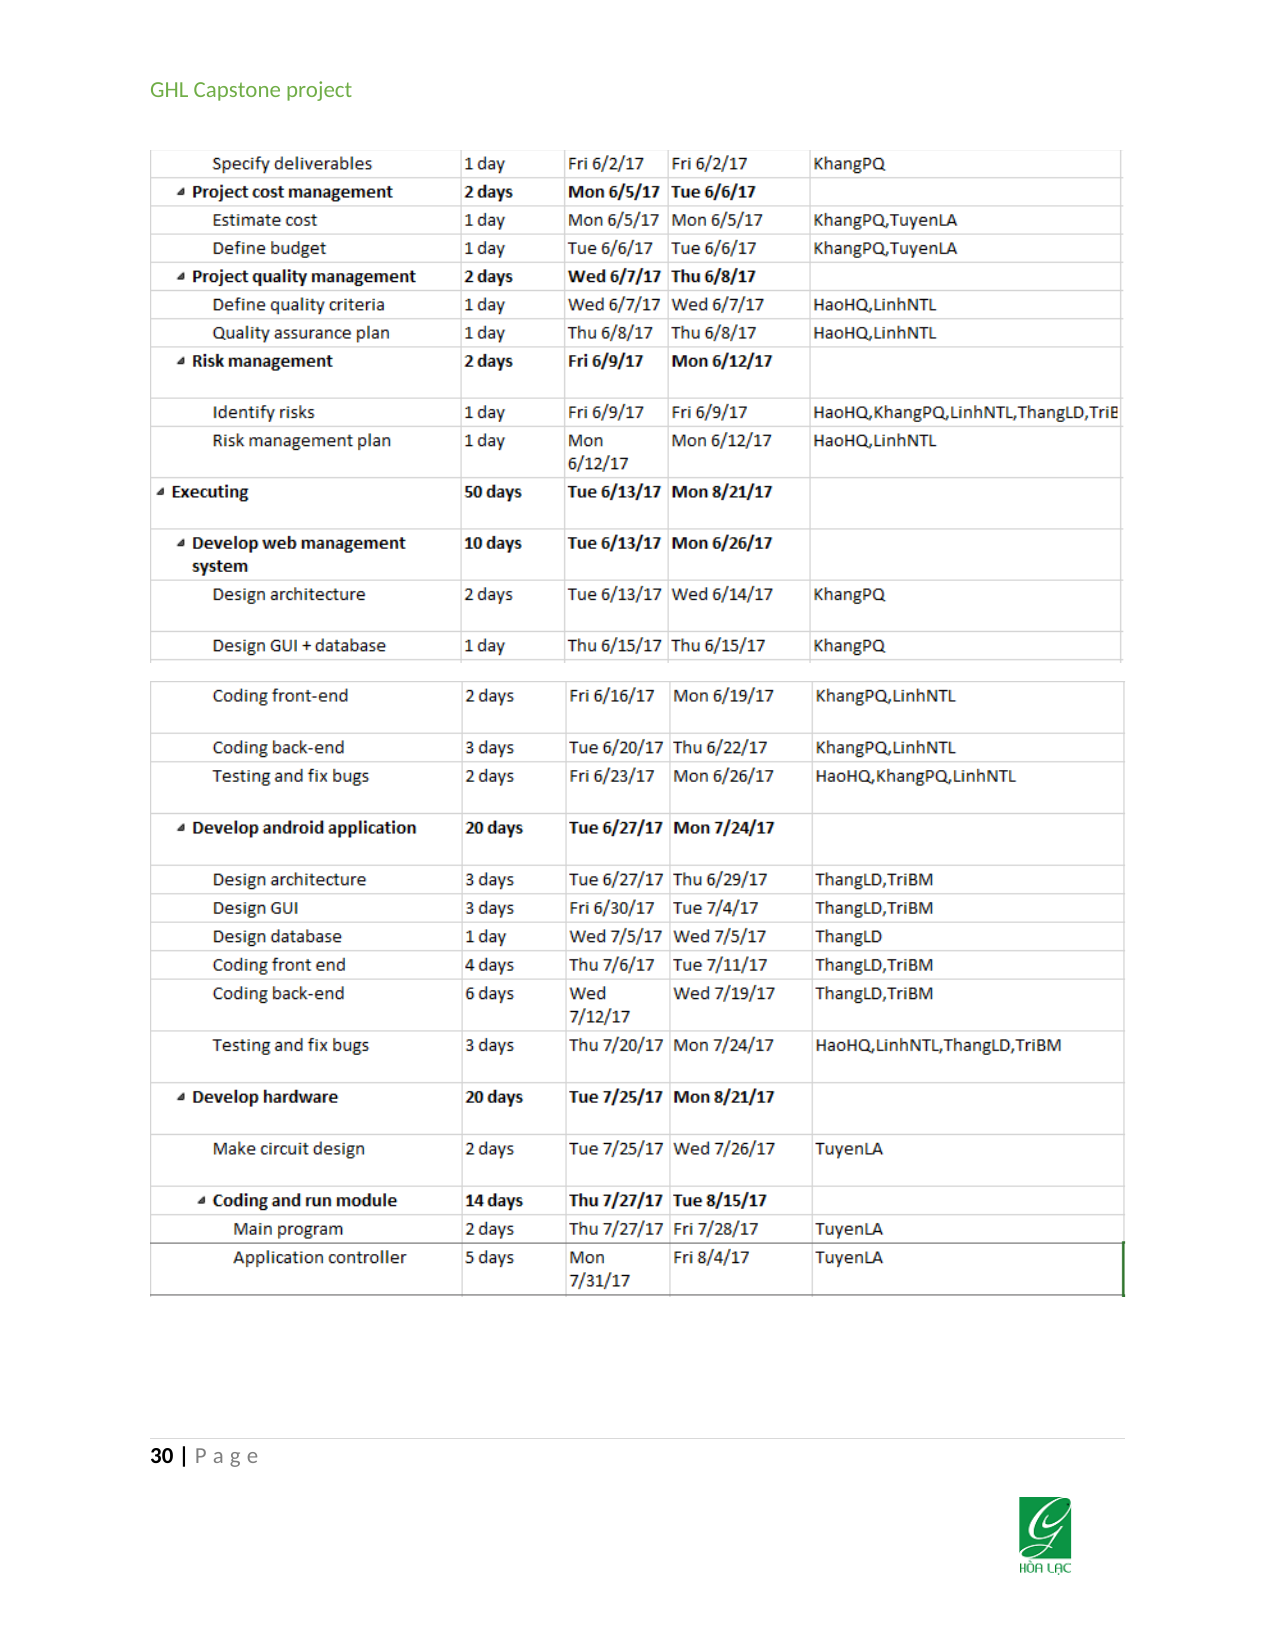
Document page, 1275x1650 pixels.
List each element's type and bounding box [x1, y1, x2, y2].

picture [150, 150, 1124, 663]
picture [150, 681, 1125, 1297]
picture [1019, 1497, 1072, 1575]
